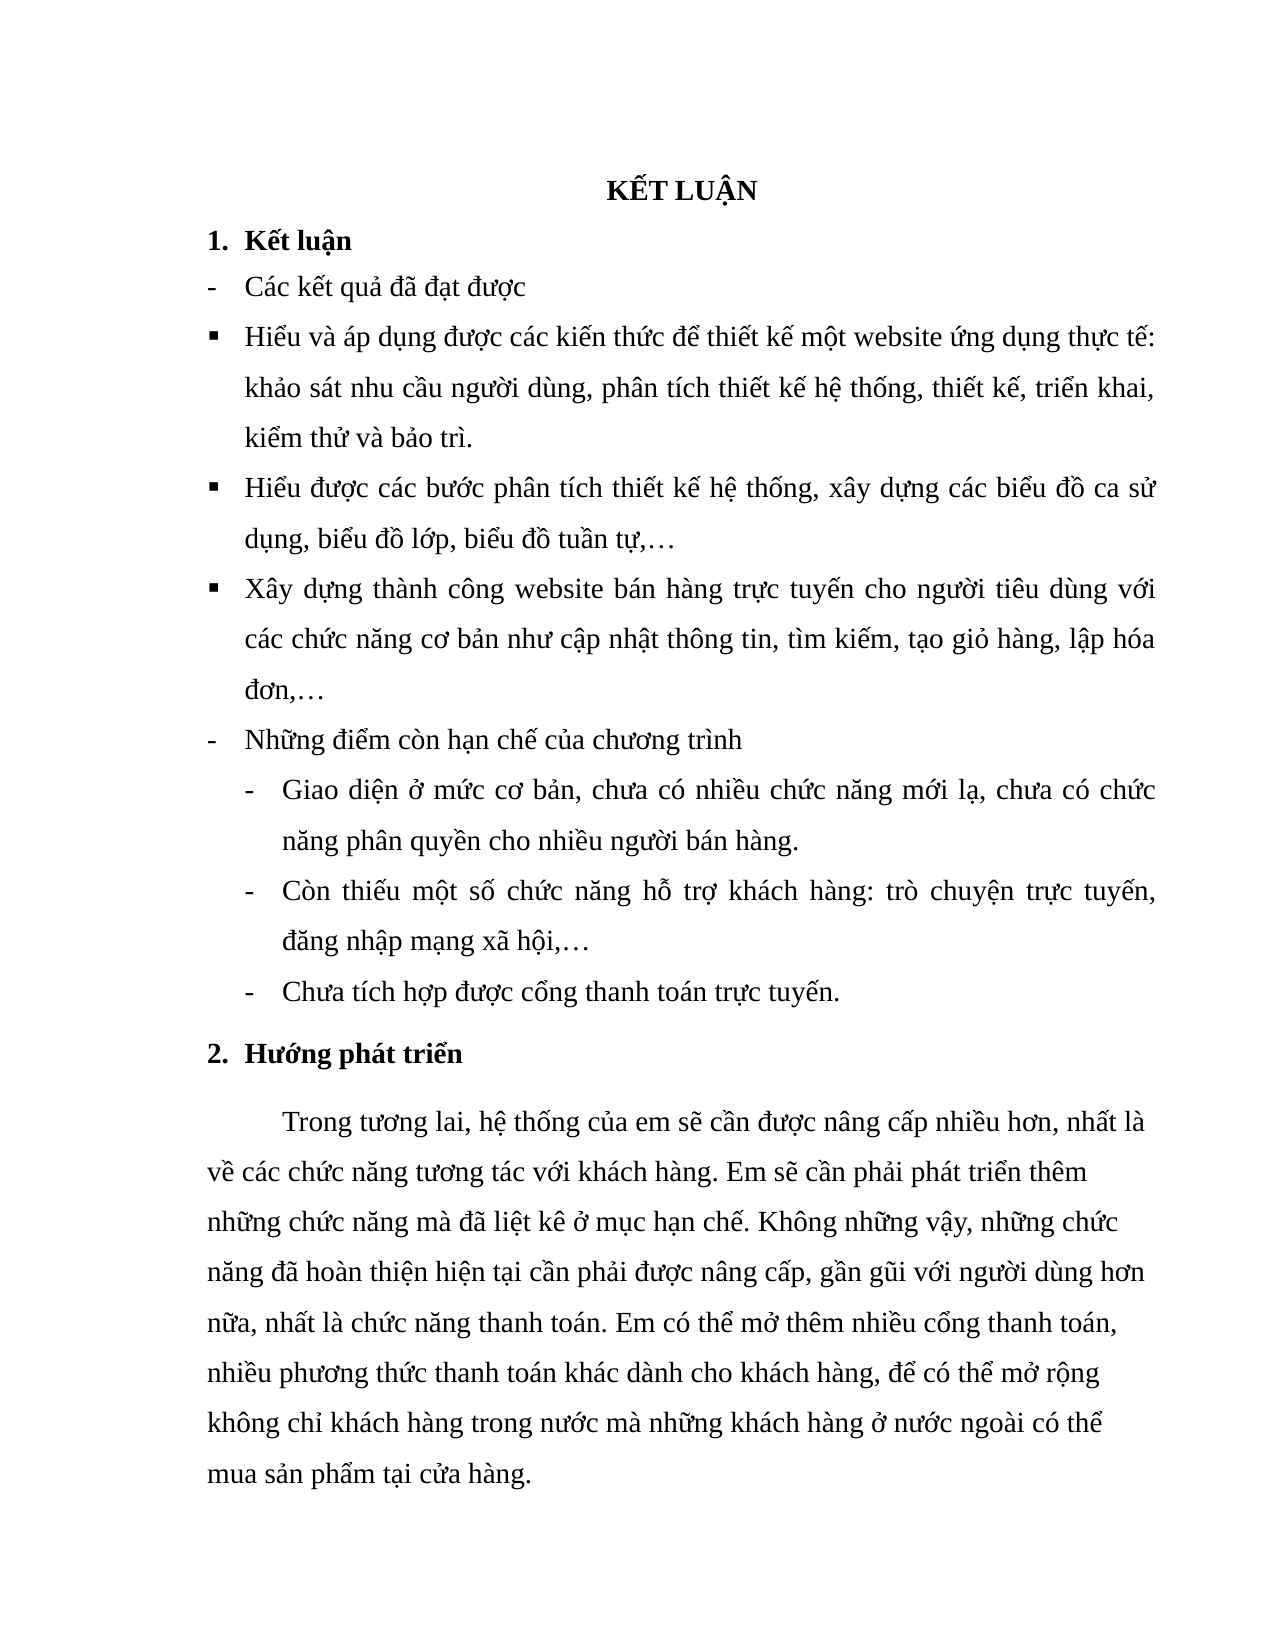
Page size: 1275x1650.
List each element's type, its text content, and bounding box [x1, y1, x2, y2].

text Hướng phát triển [207, 1037, 1157, 1070]
list Những điểm còn hạn chế của chương trình [207, 722, 1157, 756]
list Các kết quả đã đạt được [207, 269, 1157, 303]
list Hiểu và áp dụng được các kiến thức để thiết kế một website ứng dụng thực tế: khảo sát nhu cầu người dùng, phân tích thiết kế hệ thống, thiết kế, triển khai, kiểm thử và bảo trì. [207, 319, 1157, 454]
text Trong tương lai, hệ thống của em sẽ cần được nâng cấp nhiều hơn, nhất là về các chức năng tương tác với khách hàng. Em sẽ cần phải phát triển thêm những chức năng mà đã liệt kê ở mục hạn chế. Không những vậy, những chức năng đã hoàn thiện hiện tại cần phải được nâng cấp, gần gũi với người dùng hơn nữa, nhất là chức năng thanh toán. Em có thể mở thêm nhiều cổng thanh toán, nhiều phương thức thanh toán khác dành cho khách hàng, để có thể mở rộng không chỉ khách hàng trong nước mà những khách hàng ở nước ngoài có thể mua sản phẩm tại cửa hàng. [207, 1104, 1157, 1489]
list Hiểu được các bước phân tích thiết kế hệ thống, xây dựng các biểu đồ ca sử dụng, biểu đồ lớp, biểu đồ tuần tự,… [207, 470, 1157, 554]
list Chưa tích hợp được cổng thanh toán trực tuyến. [244, 974, 1157, 1007]
list Còn thiếu một số chức năng hỗ trợ khách hàng: trò chuyện trực tuyến, đăng nhập mạng xã hội,… [244, 873, 1157, 957]
list Giao diện ở mức cơ bản, chưa có nhiều chức năng mới lạ, chưa có chức năng phân quyền cho nhiều người bán hàng. [244, 772, 1157, 856]
list Kết luận [207, 223, 1157, 257]
subtitle KẾT LUẬN [207, 173, 1157, 206]
list Xây dựng thành công website bán hàng trực tuyến cho người tiêu dùng với các chức năng cơ bản như cập nhật thông tin, tìm kiếm, tạo giỏ hàng, lập hóa đơn,… [207, 571, 1157, 705]
